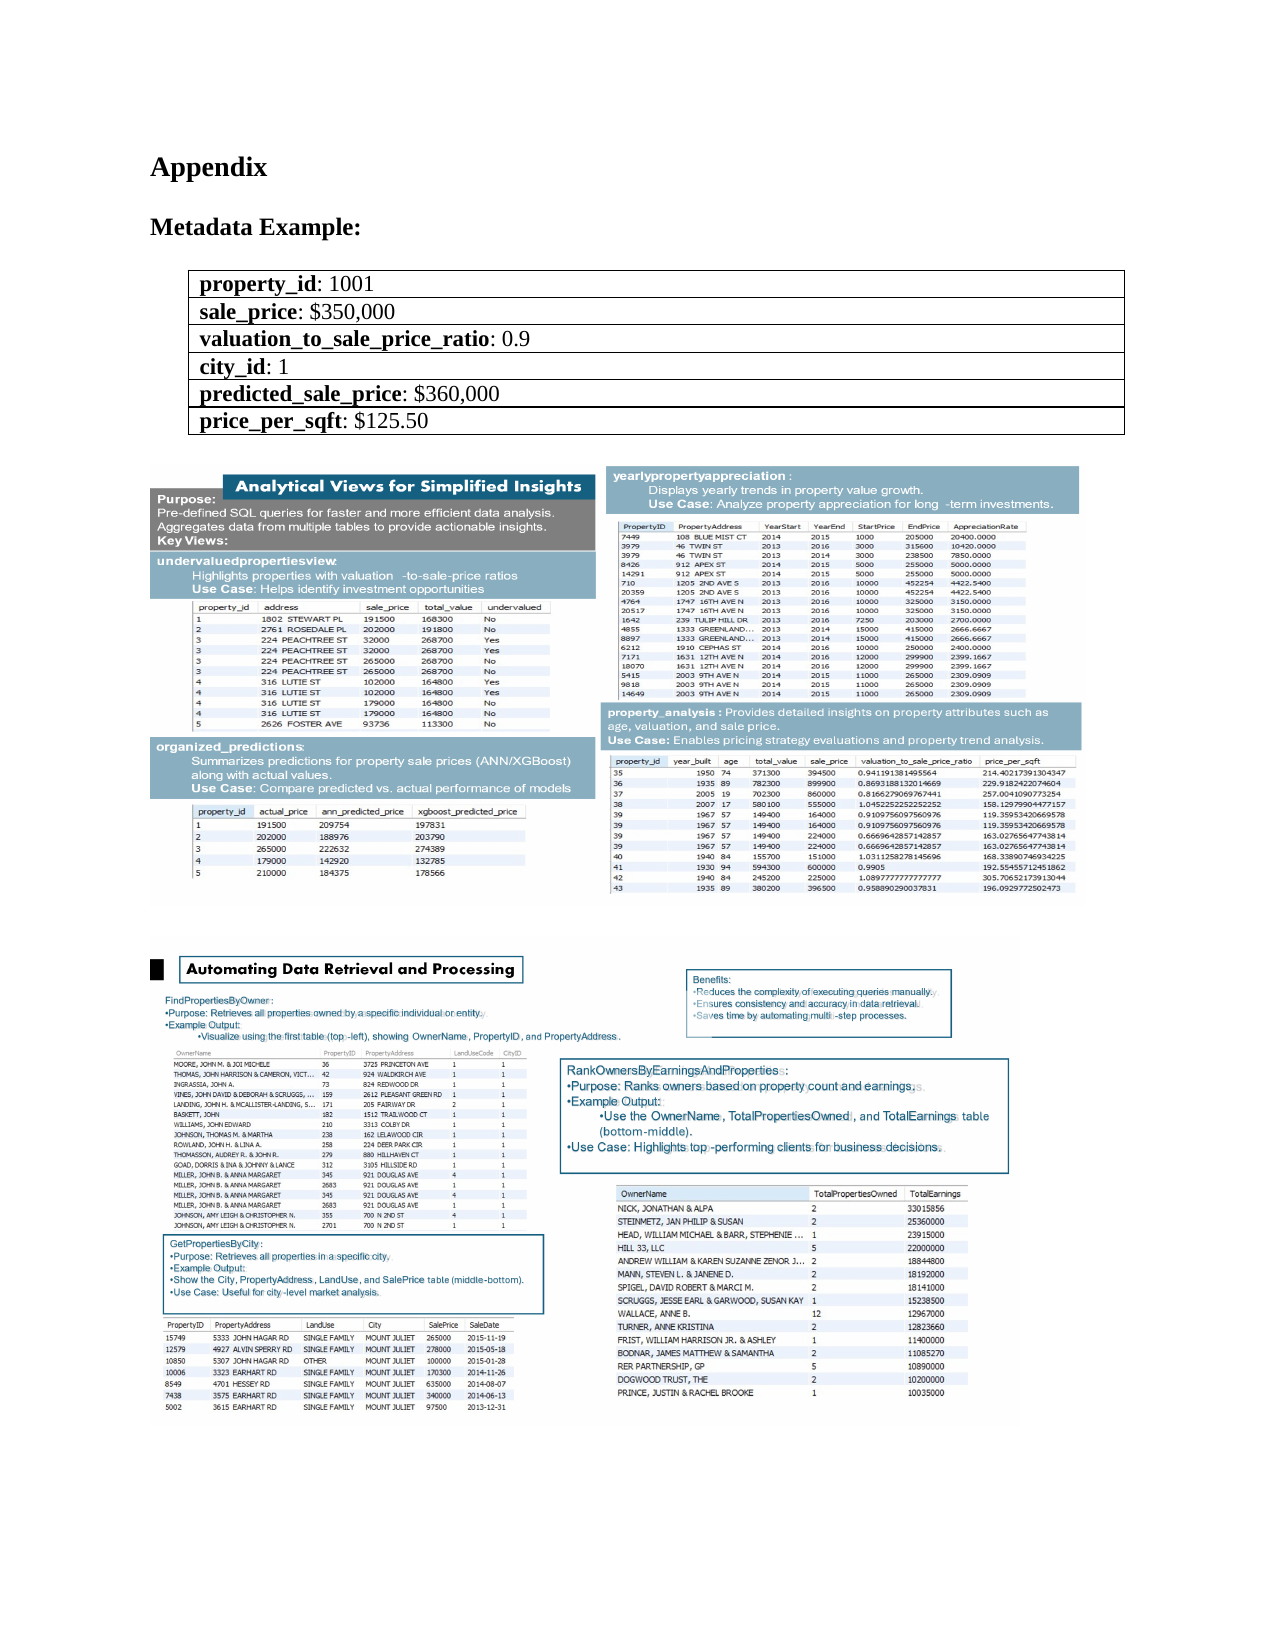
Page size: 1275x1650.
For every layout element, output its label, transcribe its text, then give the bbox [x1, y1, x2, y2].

picture [150, 464, 1086, 907]
table_header property_id: 1001 [189, 271, 1124, 297]
table_cell price_per_sqft: $125.50 [189, 408, 1124, 434]
table_cell predicted_sale_price: $360,000 [189, 380, 1124, 406]
text Metadata Example: [150, 212, 1125, 240]
picture [150, 936, 1021, 1426]
table_cell sale_price: $350,000 [189, 298, 1124, 324]
table_cell city_id: 1 [189, 353, 1124, 379]
text Appendix [150, 150, 1125, 182]
table_cell valuation_to_sale_price_ratio: 0.9 [189, 325, 1124, 352]
